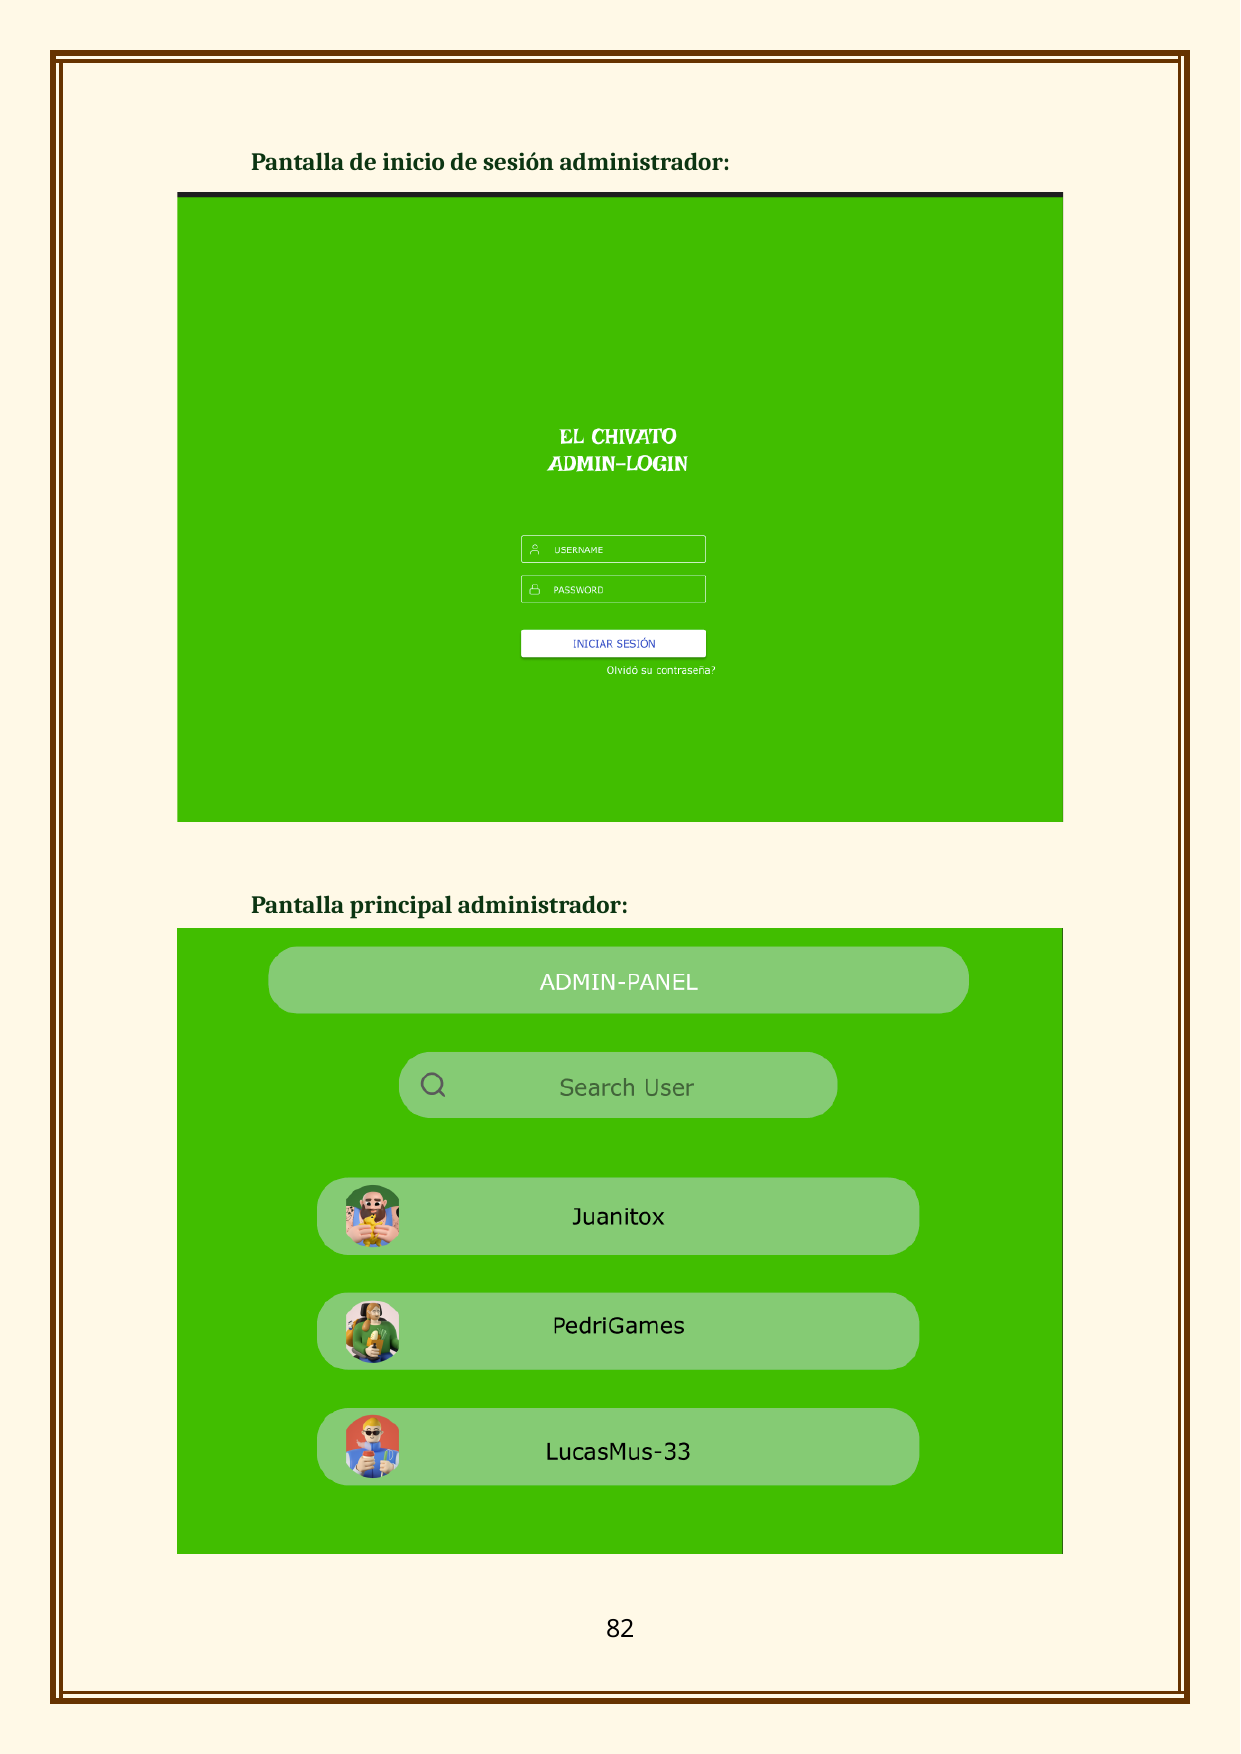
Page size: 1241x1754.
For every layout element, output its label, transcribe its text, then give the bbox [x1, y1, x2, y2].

picture [177, 192, 1064, 822]
subtitle Pantalla de inicio de sesión administrador: [177, 147, 1063, 176]
picture [177, 928, 1063, 1554]
subtitle Pantalla principal administrador: [177, 891, 1063, 920]
